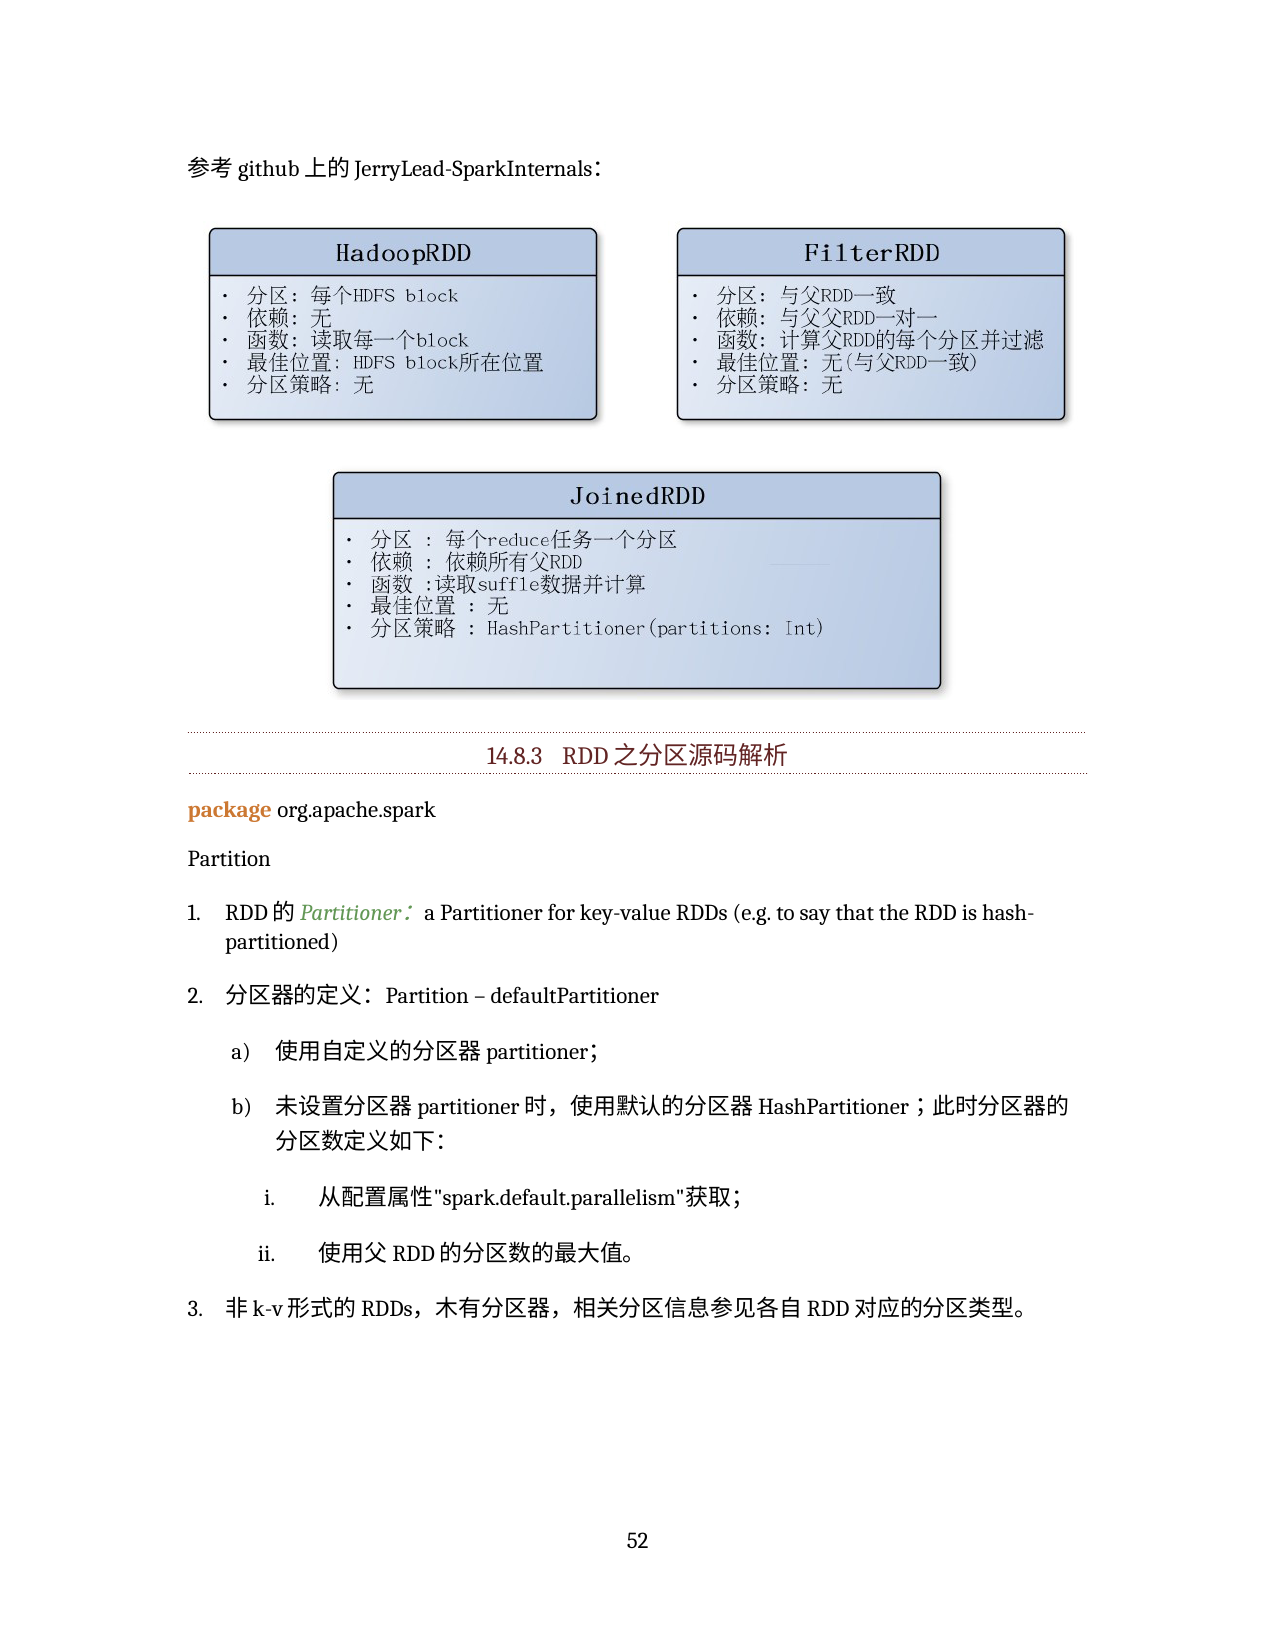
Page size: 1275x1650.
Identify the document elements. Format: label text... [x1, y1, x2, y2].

list 未设置分区器partitioner时，使用默认的分区器HashPartitioner；此时分区器的分区数定义如下： [231, 1088, 1087, 1156]
list 使用自定义的分区器partitioner； [231, 1033, 1087, 1066]
list 非k-v形式的RDDs，木有分区器，相关分区信息参见各自RDD对应的分区类型。 [187, 1290, 1087, 1323]
subtitle RDD之分区源码解析 [187, 732, 1087, 774]
text package org.apache.spark [187, 797, 1087, 823]
list 使用父RDD的分区数的最大值。 [275, 1234, 1087, 1268]
text Partition [187, 846, 1087, 872]
list RDD的Partitioner：a Partitioner for key-value RDDs (e.g. to say that the RDD is hash-partitioned) [187, 894, 1087, 955]
text 参考github上的JerryLead-SparkInternals： [187, 150, 1087, 183]
list 从配置属性"spark.default.parallelism"获取； [275, 1179, 1087, 1212]
list 分区器的定义：Partition – defaultPartitioner [187, 977, 1087, 1010]
